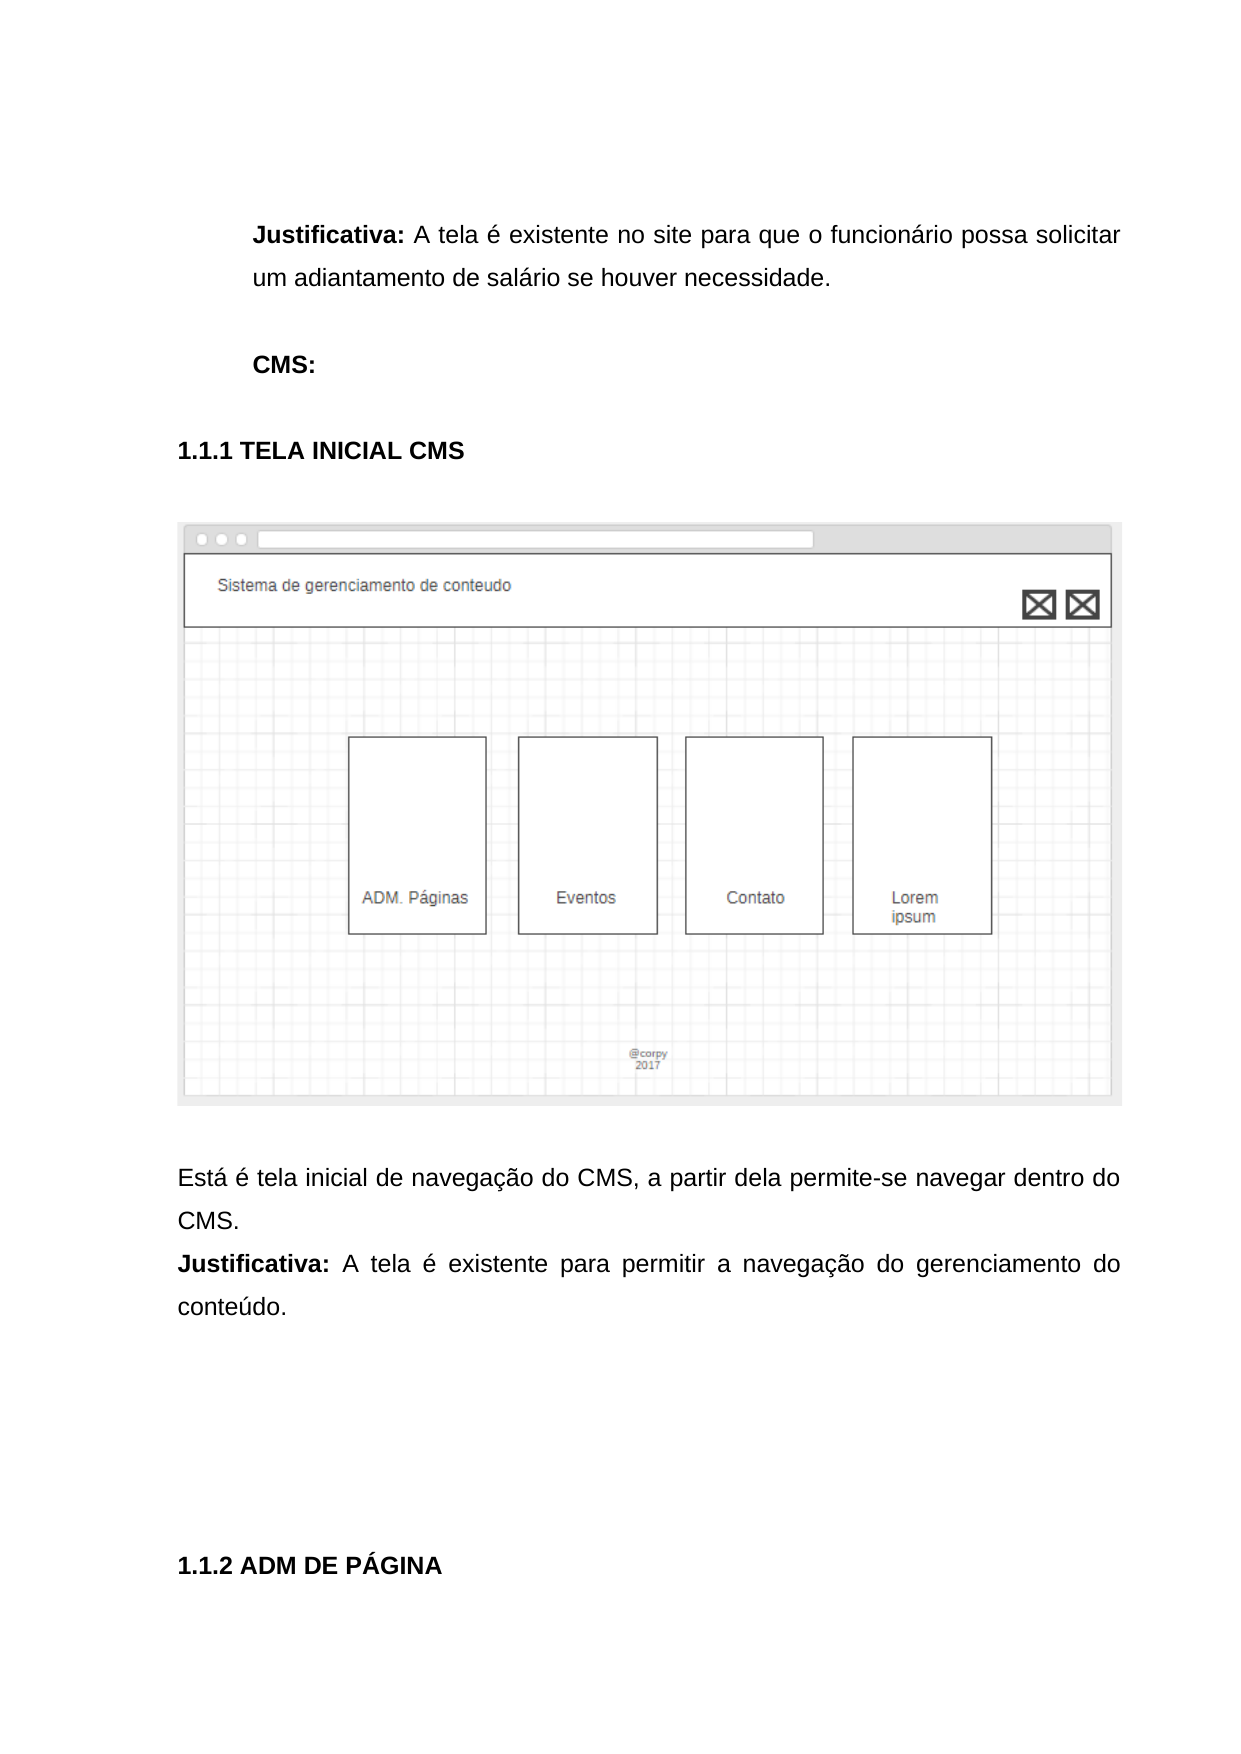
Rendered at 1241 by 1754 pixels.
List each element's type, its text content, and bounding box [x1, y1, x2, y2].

text Justificativa: A tela é existente para permitir a navegação do gerenciamento do conteúdo. [177, 1249, 1122, 1321]
text Está é tela inicial de navegação do CMS, a partir dela permite-se navegar dentro do CMS. [177, 1163, 1122, 1235]
text 1.1.1 TELA INICIAL CMS [177, 436, 1122, 465]
text 1.1.2 ADM DE PÁGINA [177, 1551, 1122, 1580]
list CMS: [252, 350, 1122, 378]
picture [177, 522, 1123, 1106]
list Justificativa: A tela é existente no site para que o funcionário possa solicitar um adiantamento de salário se houver necessidade. [252, 220, 1122, 292]
